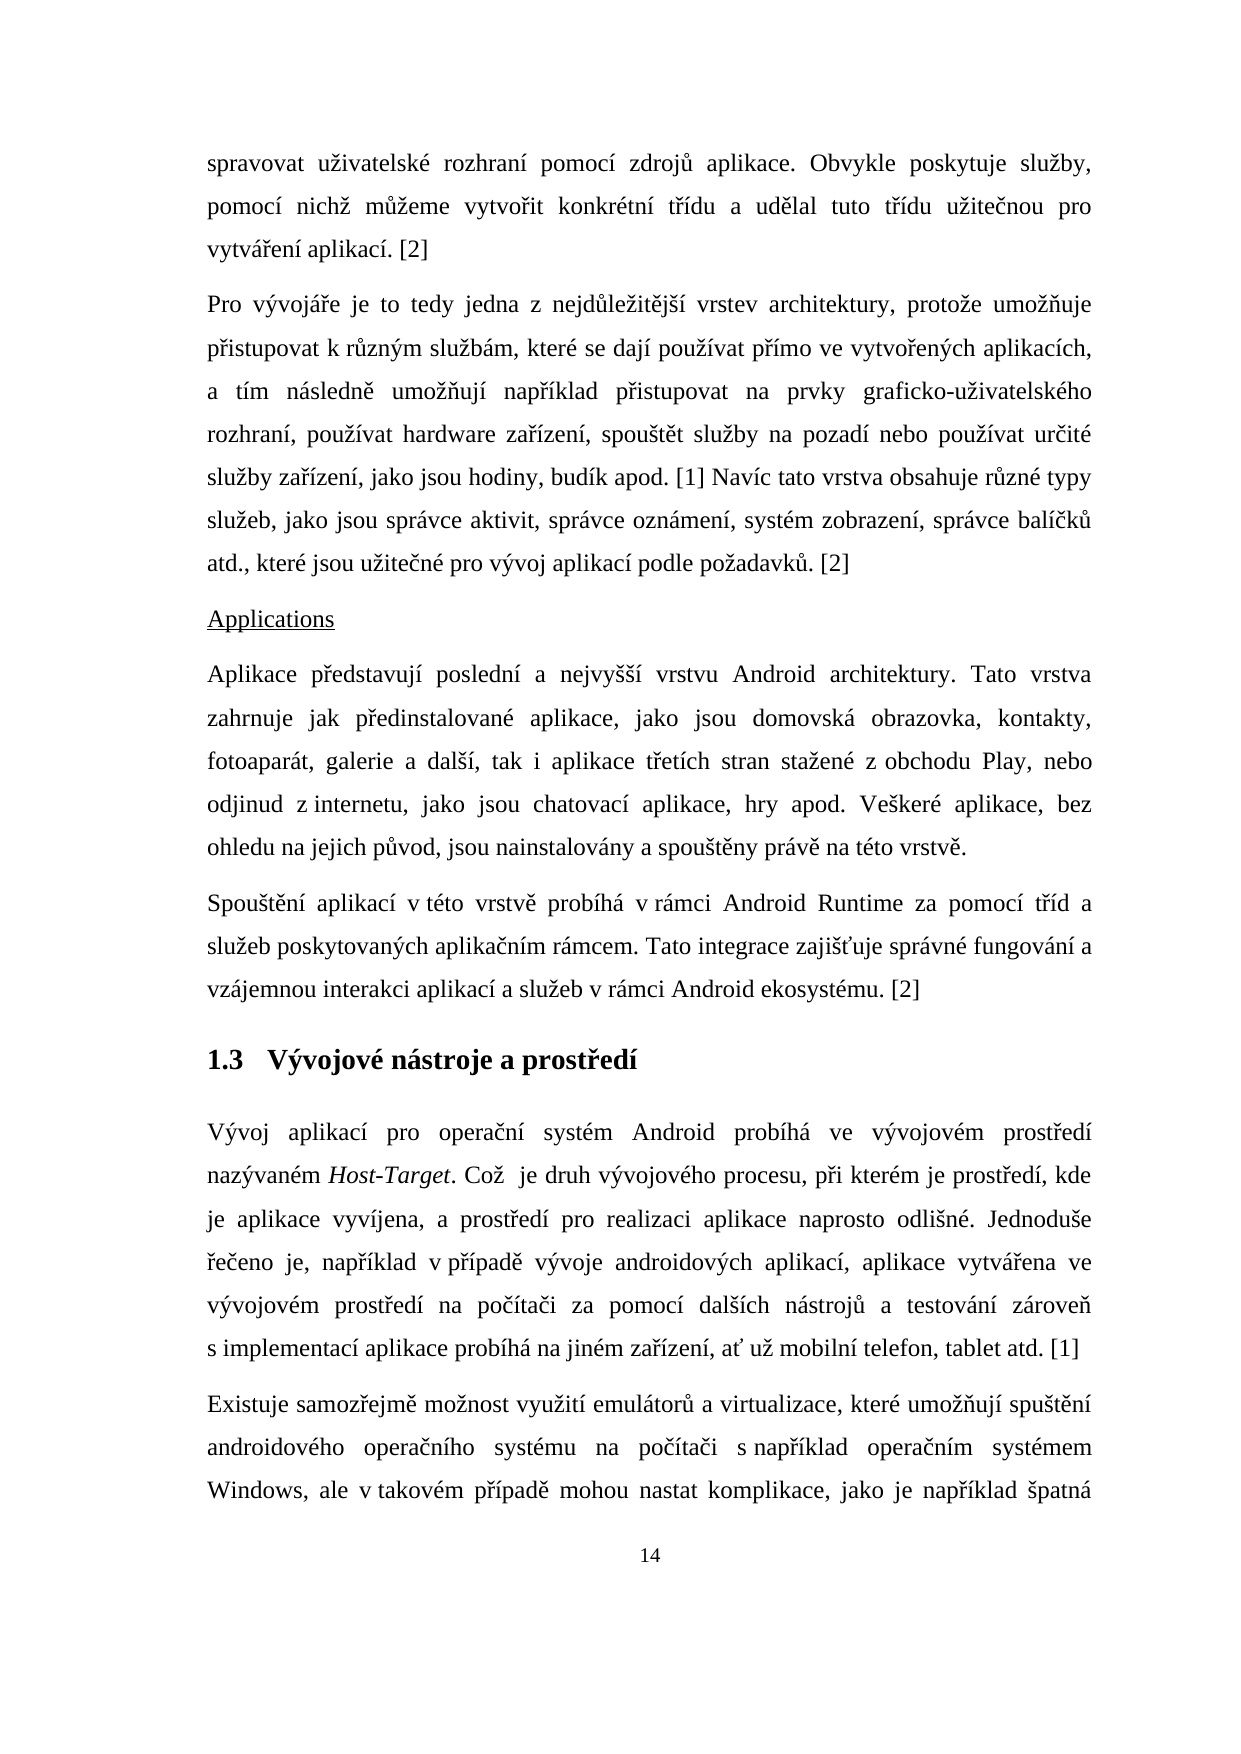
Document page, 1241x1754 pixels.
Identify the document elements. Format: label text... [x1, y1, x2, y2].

text Spouštění aplikací v této vrstvě probíhá v rámci Android Runtime za pomocí tříd a služeb poskytovaných aplikačním rámcem. Tato integrace zajišťuje správné fungování a vzájemnou interakci aplikací a služeb v rámci Android ekosystému. [2] [207, 888, 1092, 1003]
text Applications [207, 604, 1092, 633]
subtitle Vývojové nástroje a prostředí [207, 1042, 1092, 1076]
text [207, 148, 1092, 263]
text Aplikace představují poslední a nejvyšší vrstvu Android architektury. Tato vrstva zahrnuje jak předinstalované aplikace, jako jsou domovská obrazovka, kontakty, fotoaparát, galerie a další, tak i aplikace třetích stran stažené z obchodu Play, nebo odjinud z internetu, jako jsou chatovací aplikace, hry apod. Veškeré aplikace, bez ohledu na jejich původ, jsou nainstalovány a spouštěny právě na této vrstvě. [207, 659, 1092, 861]
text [207, 1389, 1092, 1504]
text Pro vývojáře je to tedy jedna z nejdůležitější vrstev architektury, protože umožňuje přistupovat k různým službám, které se dají používat přímo ve vytvořených aplikacích, a tím následně umožňují například přistupovat na prvky graficko-uživatelského rozhraní, používat hardware zařízení, spouštět služby na pozadí nebo používat určité služby zařízení, jako jsou hodiny, budík apod. [1] Navíc tato vrstva obsahuje různé typy služeb, jako jsou správce aktivit, správce oznámení, systém zobrazení, správce balíčků atd., které jsou užitečné pro vývoj aplikací podle požadavků. [2] [207, 289, 1092, 577]
text Vývoj aplikací pro operační systém Android probíhá ve vývojovém prostředí nazývaném Host-Target. Což je druh vývojového procesu, při kterém je prostředí, kde je aplikace vyvíjena, a prostředí pro realizaci aplikace naprosto odlišné. Jednoduše řečeno je, například v případě vývoje androidových aplikací, aplikace vytvářena ve vývojovém prostředí na počítači za pomocí dalších nástrojů a testování zároveň s implementací aplikace probíhá na jiném zařízení, ať už mobilní telefon, tablet atd. [1] [207, 1117, 1092, 1362]
